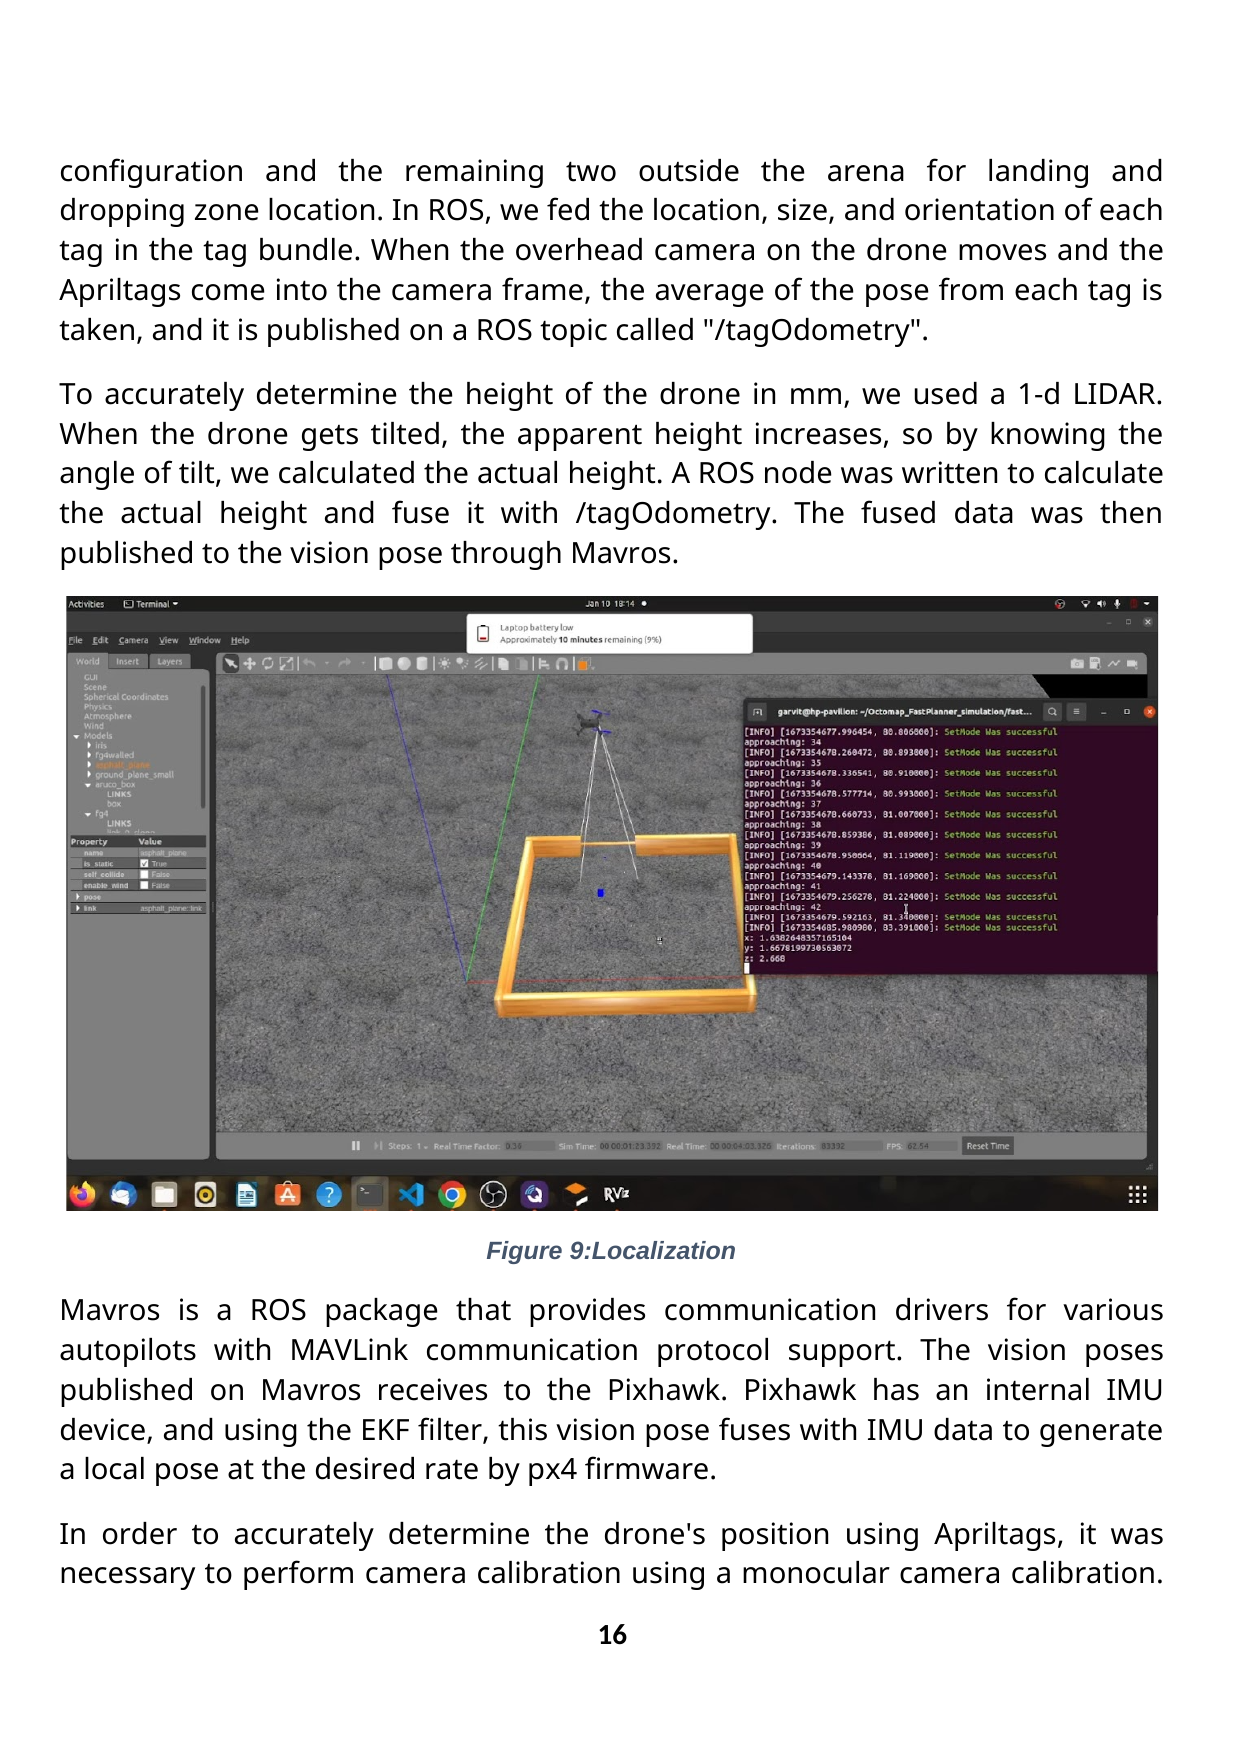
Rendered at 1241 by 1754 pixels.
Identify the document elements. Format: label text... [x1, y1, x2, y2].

text To accurately determine the height of the drone in mm, we used a 1-d LIDAR. When the drone gets tilted, the apparent height increases, so by knowing the angle of tilt, we calculated the actual height. A ROS node was written to calculate the actual height and fuse it with /tagOdometry. The fused data was then published to the vision pose through Mavros. [59, 373, 1165, 572]
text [59, 1513, 1165, 1592]
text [59, 150, 1165, 348]
text Mavros is a ROS package that provides communication drivers for various autopilots with MAVLink communication protocol support. The vision poses published on Mavros receives to the Pixhawk. Pixhawk has an internal IMU device, and using the EKF filter, this vision pose fuses with IMU data to generate a local pose at the desired rate by px4 firmware. [59, 1290, 1165, 1488]
text Figure 9:Localization [59, 1236, 1165, 1265]
picture [66, 596, 1159, 1211]
